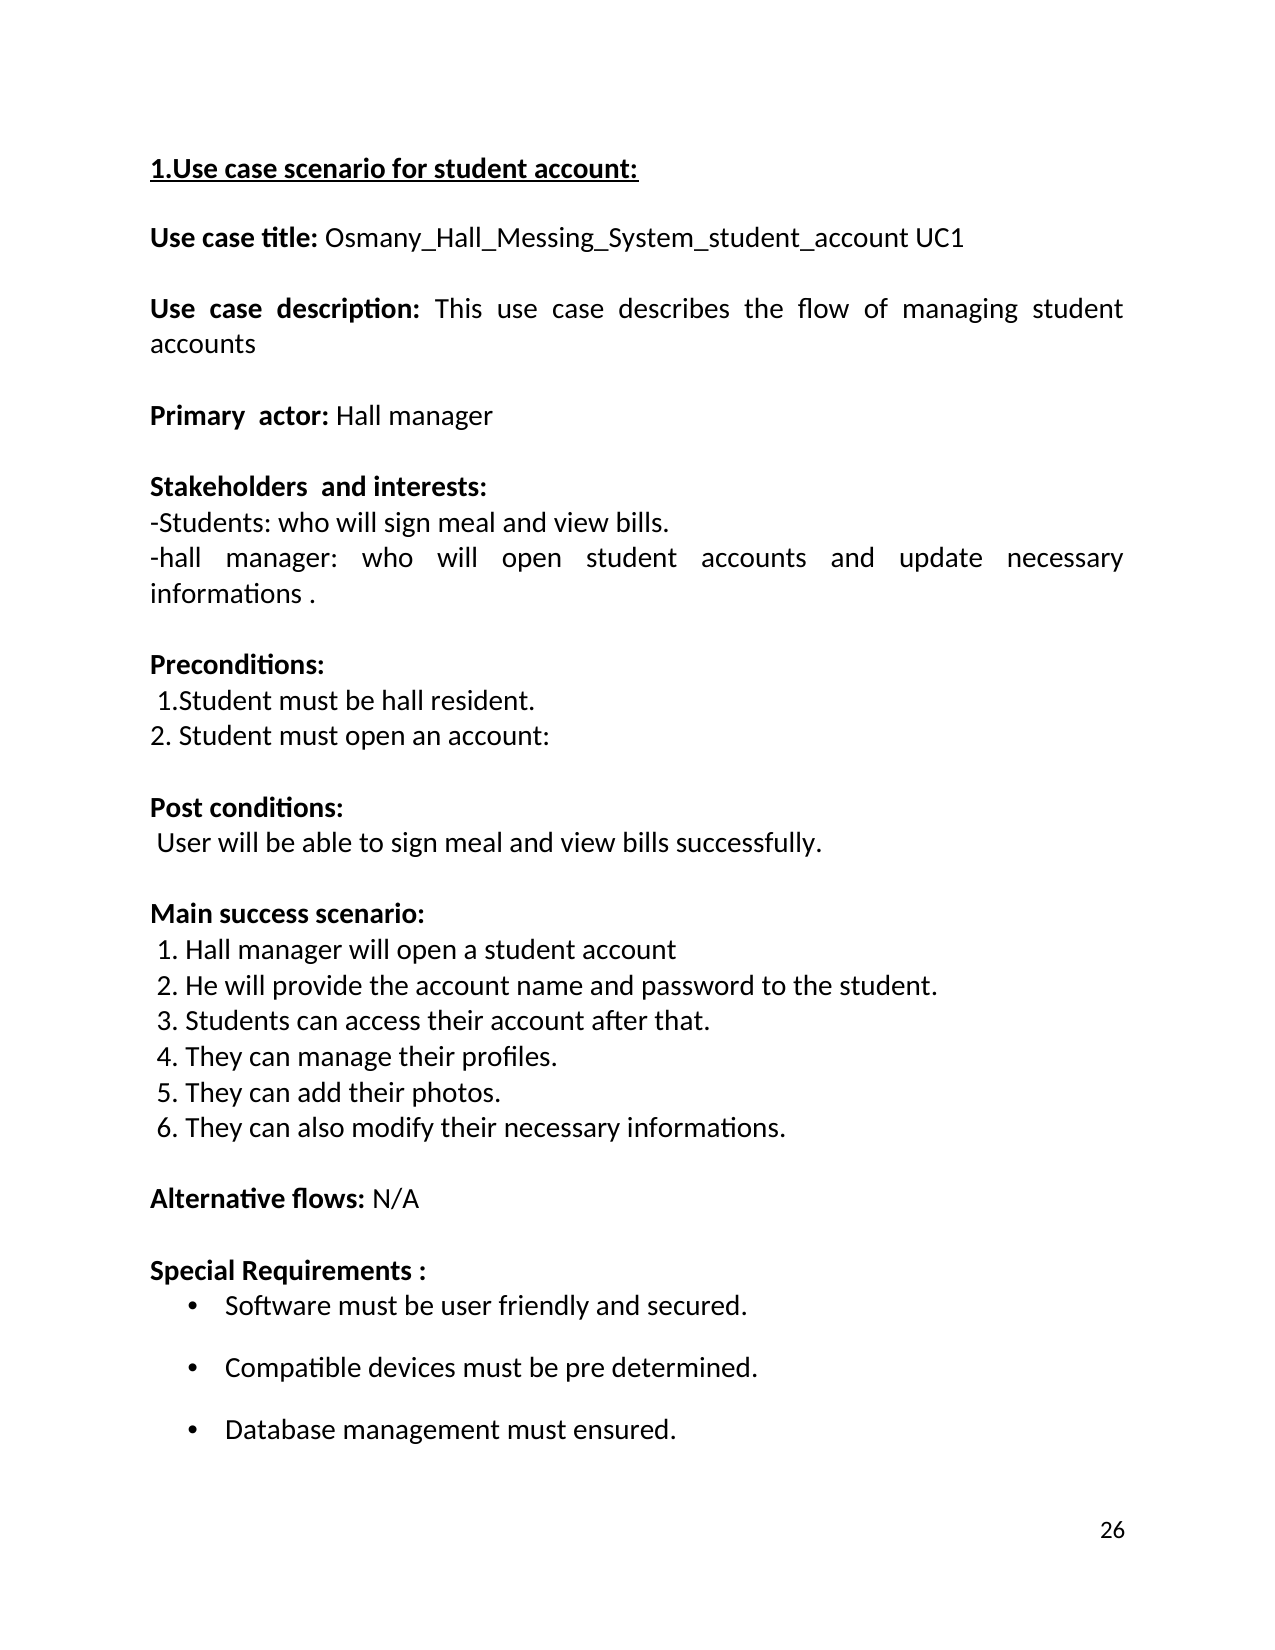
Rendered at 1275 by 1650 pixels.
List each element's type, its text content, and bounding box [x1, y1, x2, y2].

text 1.Use case scenario for student account: [150, 150, 1125, 186]
text 5. They can add their photos. [150, 1074, 1125, 1109]
text Main success scenario: [150, 896, 1125, 931]
list Compatible devices must be pre determined. [187, 1349, 1125, 1385]
text 1. Hall manager will open a student account [150, 931, 1125, 967]
text Stakeholders and interests: [150, 468, 1125, 504]
text Use case title: Osmany_Hall_Messing_System_student_account UC1 [150, 219, 1125, 254]
text Special Requirements : [150, 1252, 1125, 1287]
list Database management must ensured. [187, 1411, 1125, 1447]
text 2. He will provide the account name and password to the student. [150, 967, 1125, 1002]
text Post conditions: [150, 789, 1125, 824]
text -hall manager: who will open student accounts and update necessary informations . [150, 539, 1125, 611]
text Use case description: This use case describes the flow of managing student accounts [150, 290, 1125, 361]
text -Students: who will sign meal and view bills. [150, 504, 1125, 539]
text User will be able to sign meal and view bills successfully. [150, 824, 1125, 860]
text 3. Students can access their account after that. [150, 1002, 1125, 1038]
text 6. They can also modify their necessary informations. [150, 1109, 1125, 1145]
list Software must be user friendly and secured. [187, 1287, 1125, 1323]
text 2. Student must open an account: [150, 717, 1125, 753]
text Alternative flows: N/A [150, 1181, 1125, 1216]
text Primary actor: Hall manager [150, 397, 1125, 432]
text Preconditions: [150, 646, 1125, 682]
text 1.Student must be hall resident. [150, 682, 1125, 717]
text 4. They can manage their profiles. [150, 1038, 1125, 1074]
